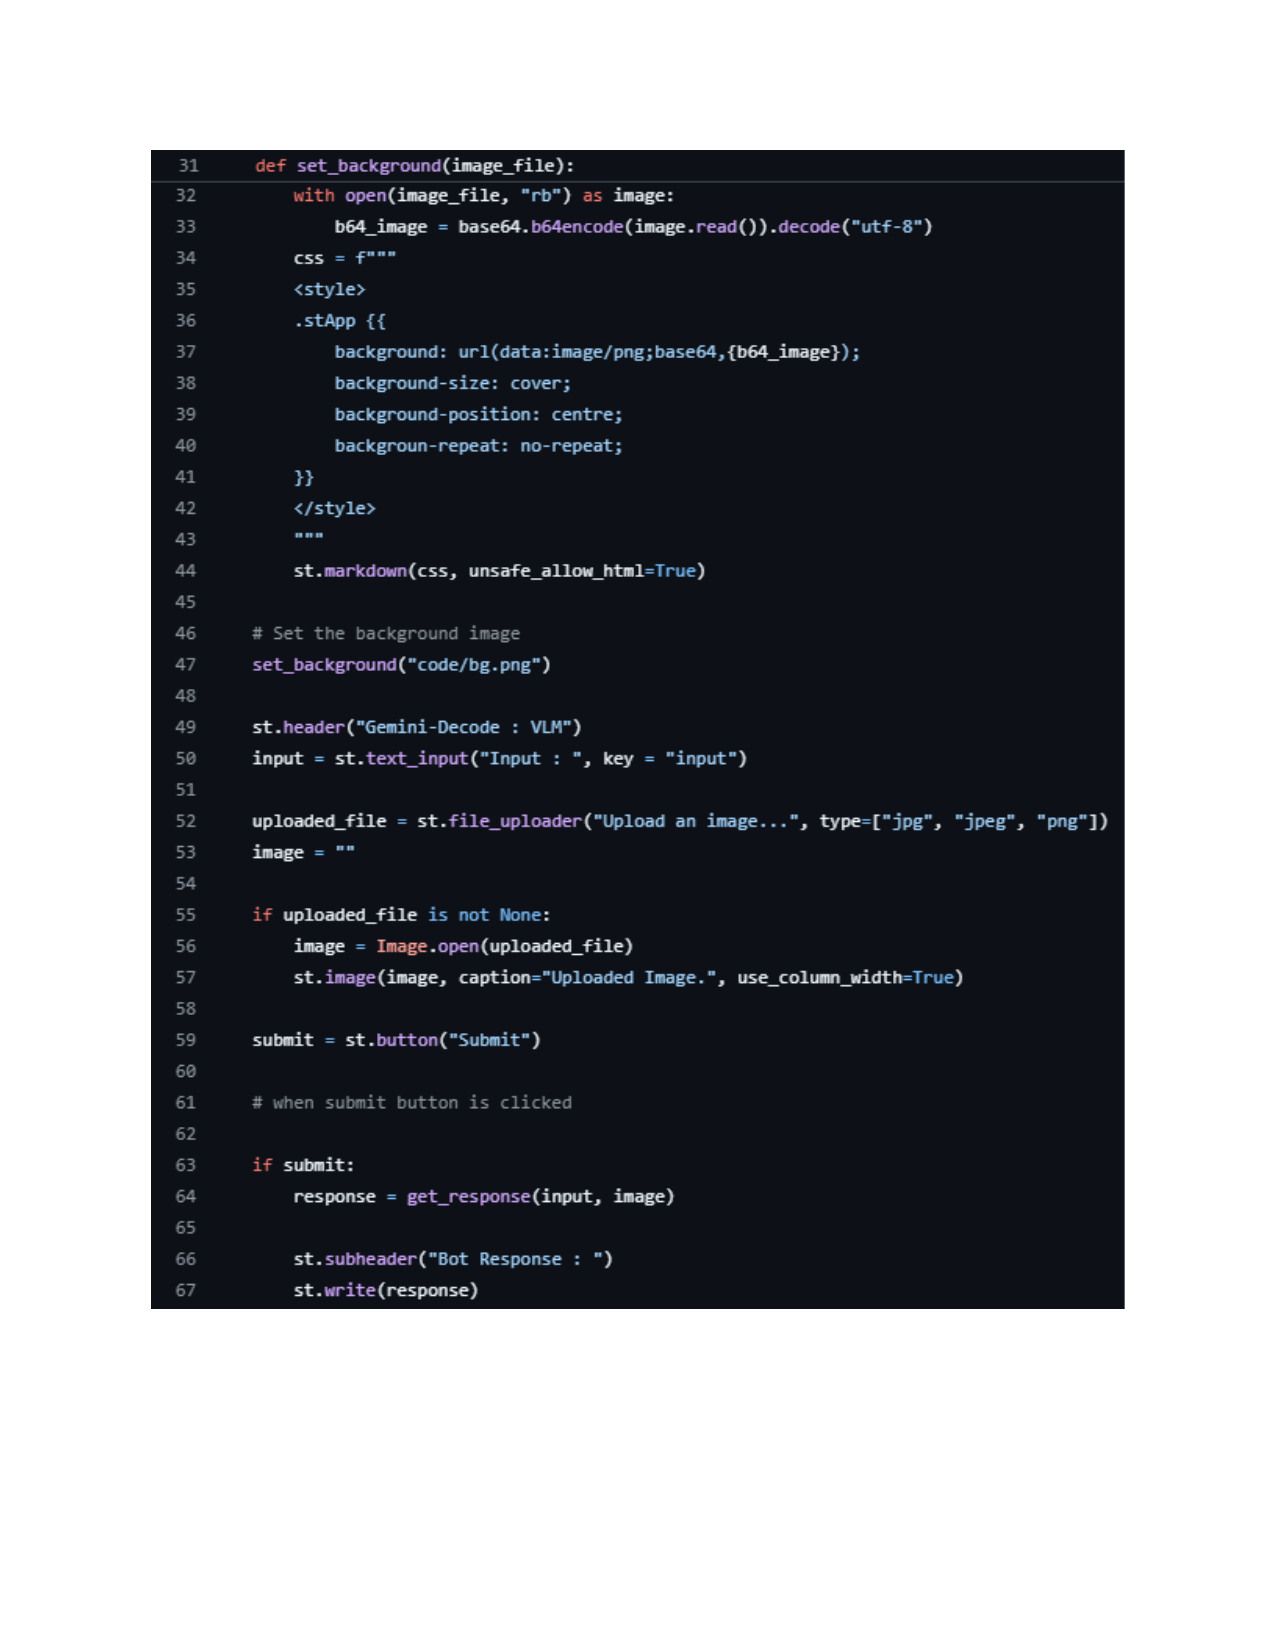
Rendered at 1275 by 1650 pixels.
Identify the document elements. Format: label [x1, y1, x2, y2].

picture [151, 150, 1125, 1309]
